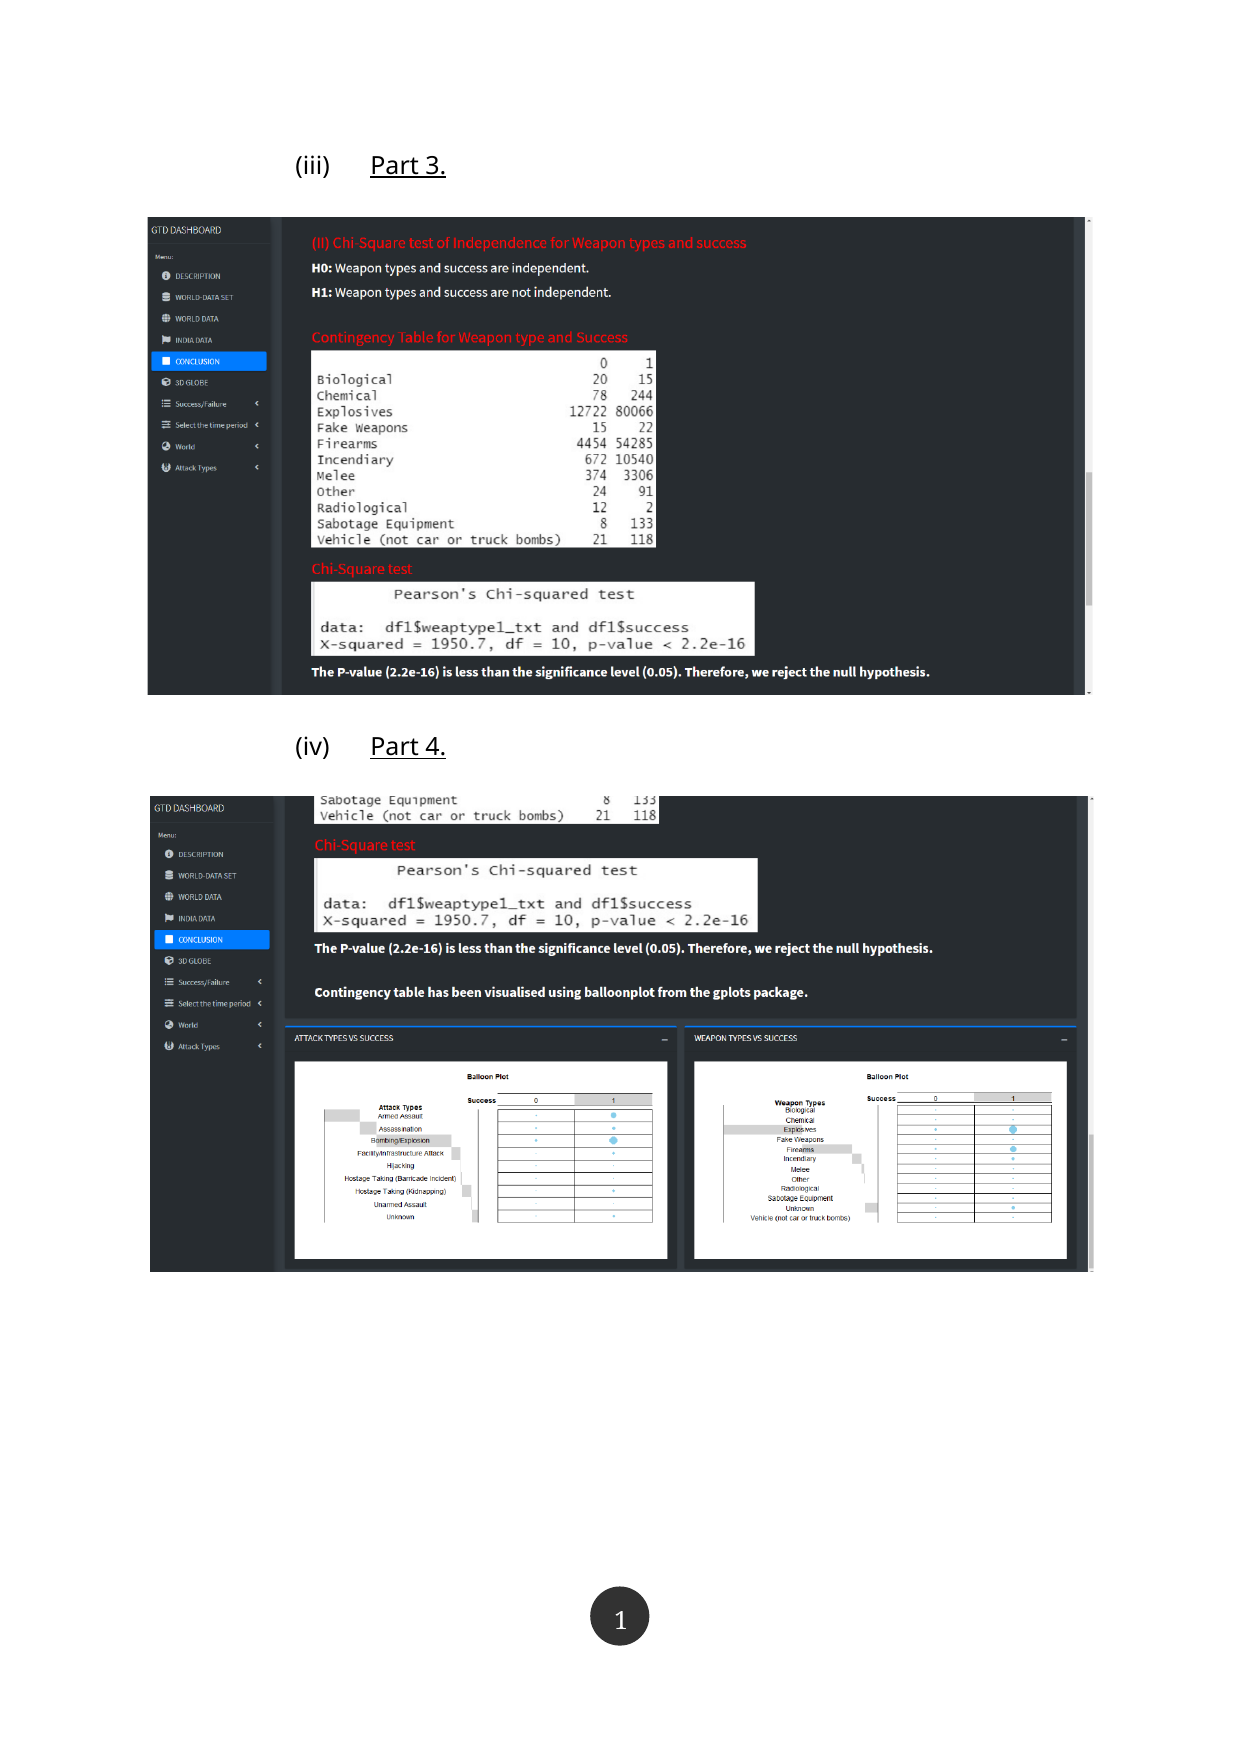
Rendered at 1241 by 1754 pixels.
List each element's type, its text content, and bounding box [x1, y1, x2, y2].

list Part 4. [295, 729, 1093, 763]
picture [150, 796, 1094, 1272]
picture [147, 217, 1093, 695]
list Part 3. [295, 148, 1093, 182]
